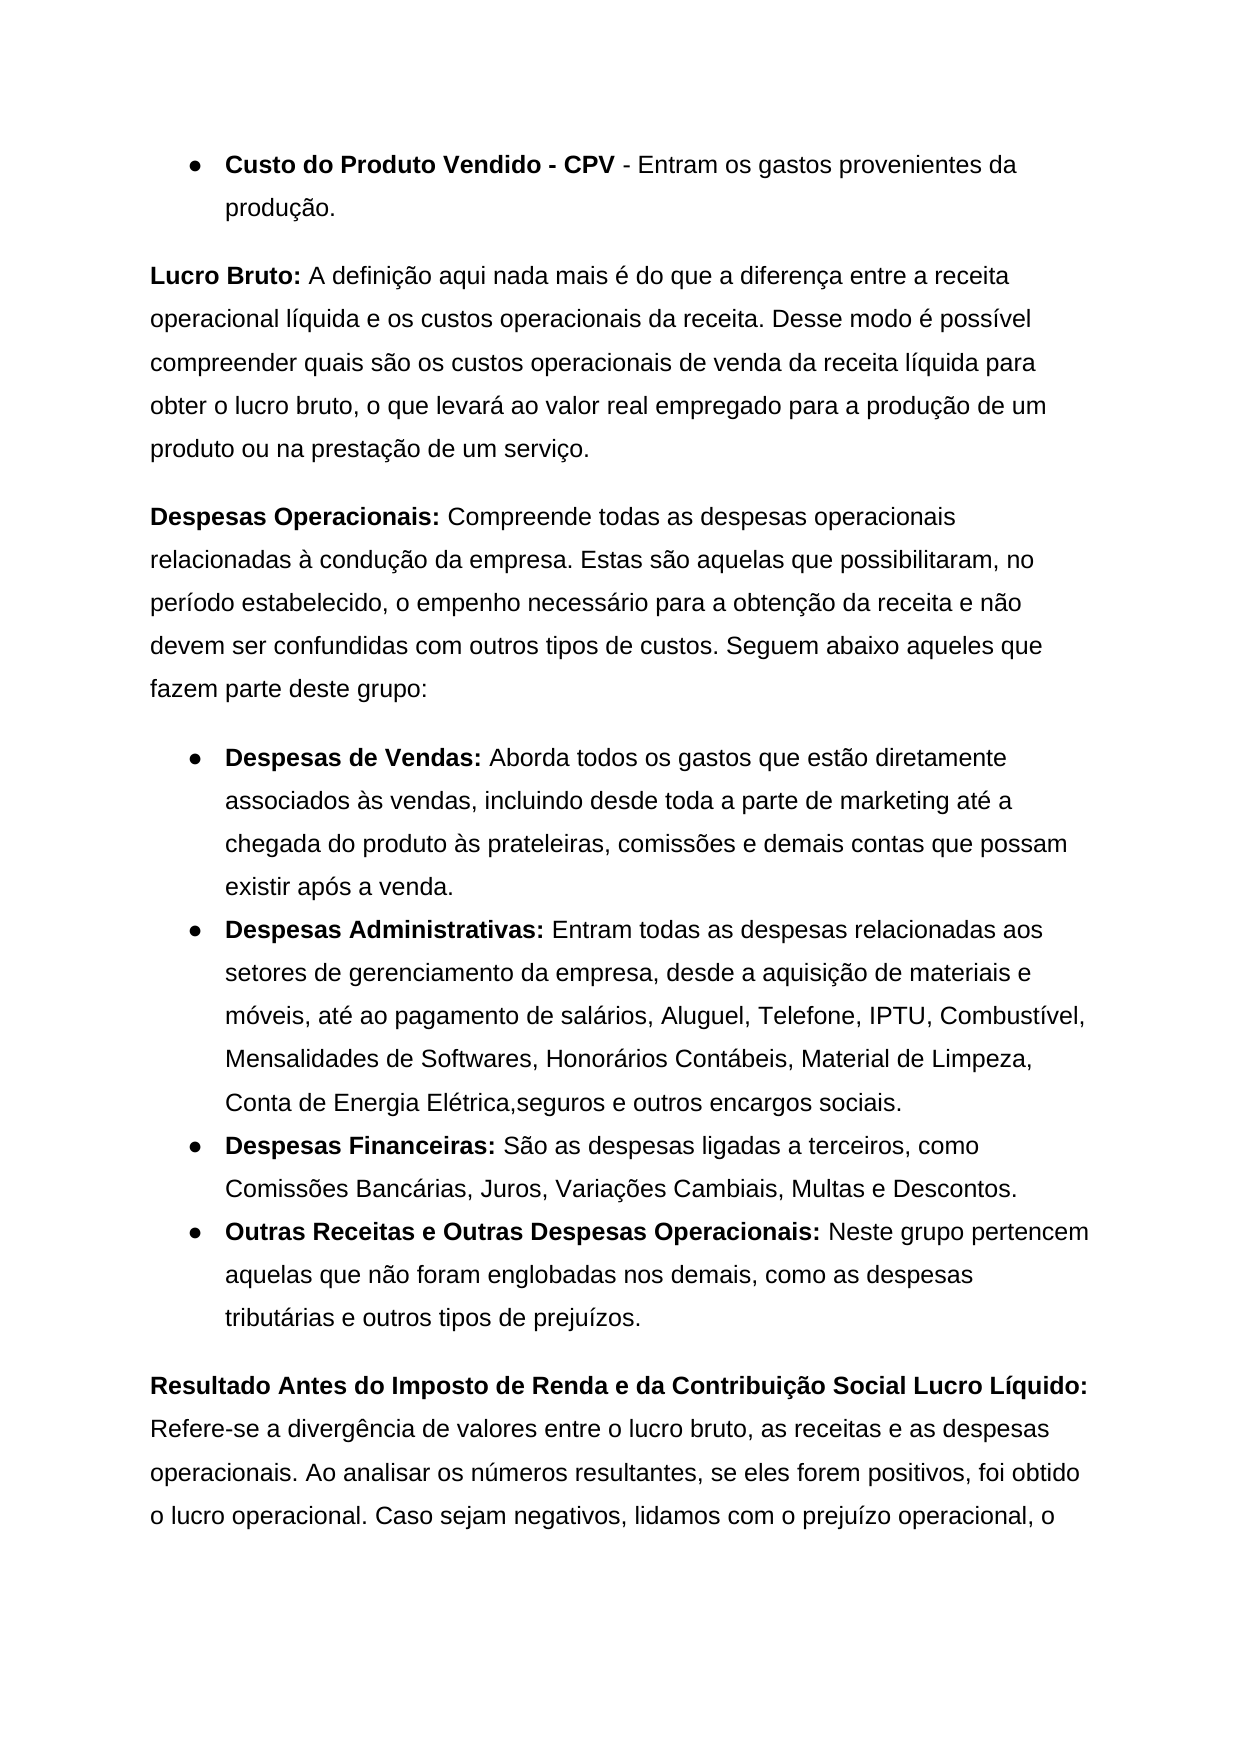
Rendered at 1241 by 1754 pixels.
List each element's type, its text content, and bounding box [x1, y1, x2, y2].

text Lucro Bruto: A definição aqui nada mais é do que a diferença entre a receita operacional líquida e os custos operacionais da receita. Desse modo é possível compreender quais são os custos operacionais de venda da receita líquida para obter o lucro bruto, o que levará ao valor real empregado para a produção de um produto ou na prestação de um serviço. [150, 261, 1090, 462]
list Custo do Produto Vendido - CPV - Entram os gastos provenientes da produção. [187, 150, 1090, 222]
list Despesas Financeiras: São as despesas ligadas a terceiros, como Comissões Bancárias, Juros, Variações Cambiais, Multas e Descontos. [187, 1131, 1090, 1202]
list Despesas de Vendas: Aborda todos os gastos que estão diretamente associados às vendas, incluindo desde toda a parte de marketing até a chegada do produto às prateleiras, comissões e demais contas que possam existir após a venda. [187, 742, 1090, 901]
text Despesas Operacionais: Compreende todas as despesas operacionais relacionadas à condução da empresa. Estas são aquelas que possibilitaram, no período estabelecido, o empenho necessário para a obtenção da receita e não devem ser confundidas com outros tipos de custos. Seguem abaixo aqueles que fazem parte deste grupo: [150, 502, 1090, 703]
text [150, 1371, 1090, 1529]
list Despesas Administrativas: Entram todas as despesas relacionadas aos setores de gerenciamento da empresa, desde a aquisição de materiais e móveis, até ao pagamento de salários, Aluguel, Telefone, IPTU, Combustível, Mensalidades de Softwares, Honorários Contábeis, Material de Limpeza, Conta de Energia Elétrica,seguros e outros encargos sociais. [187, 915, 1090, 1116]
list Outras Receitas e Outras Despesas Operacionais: Neste grupo pertencem aquelas que não foram englobadas nos demais, como as despesas tributárias e outros tipos de prejuízos. [187, 1217, 1090, 1332]
